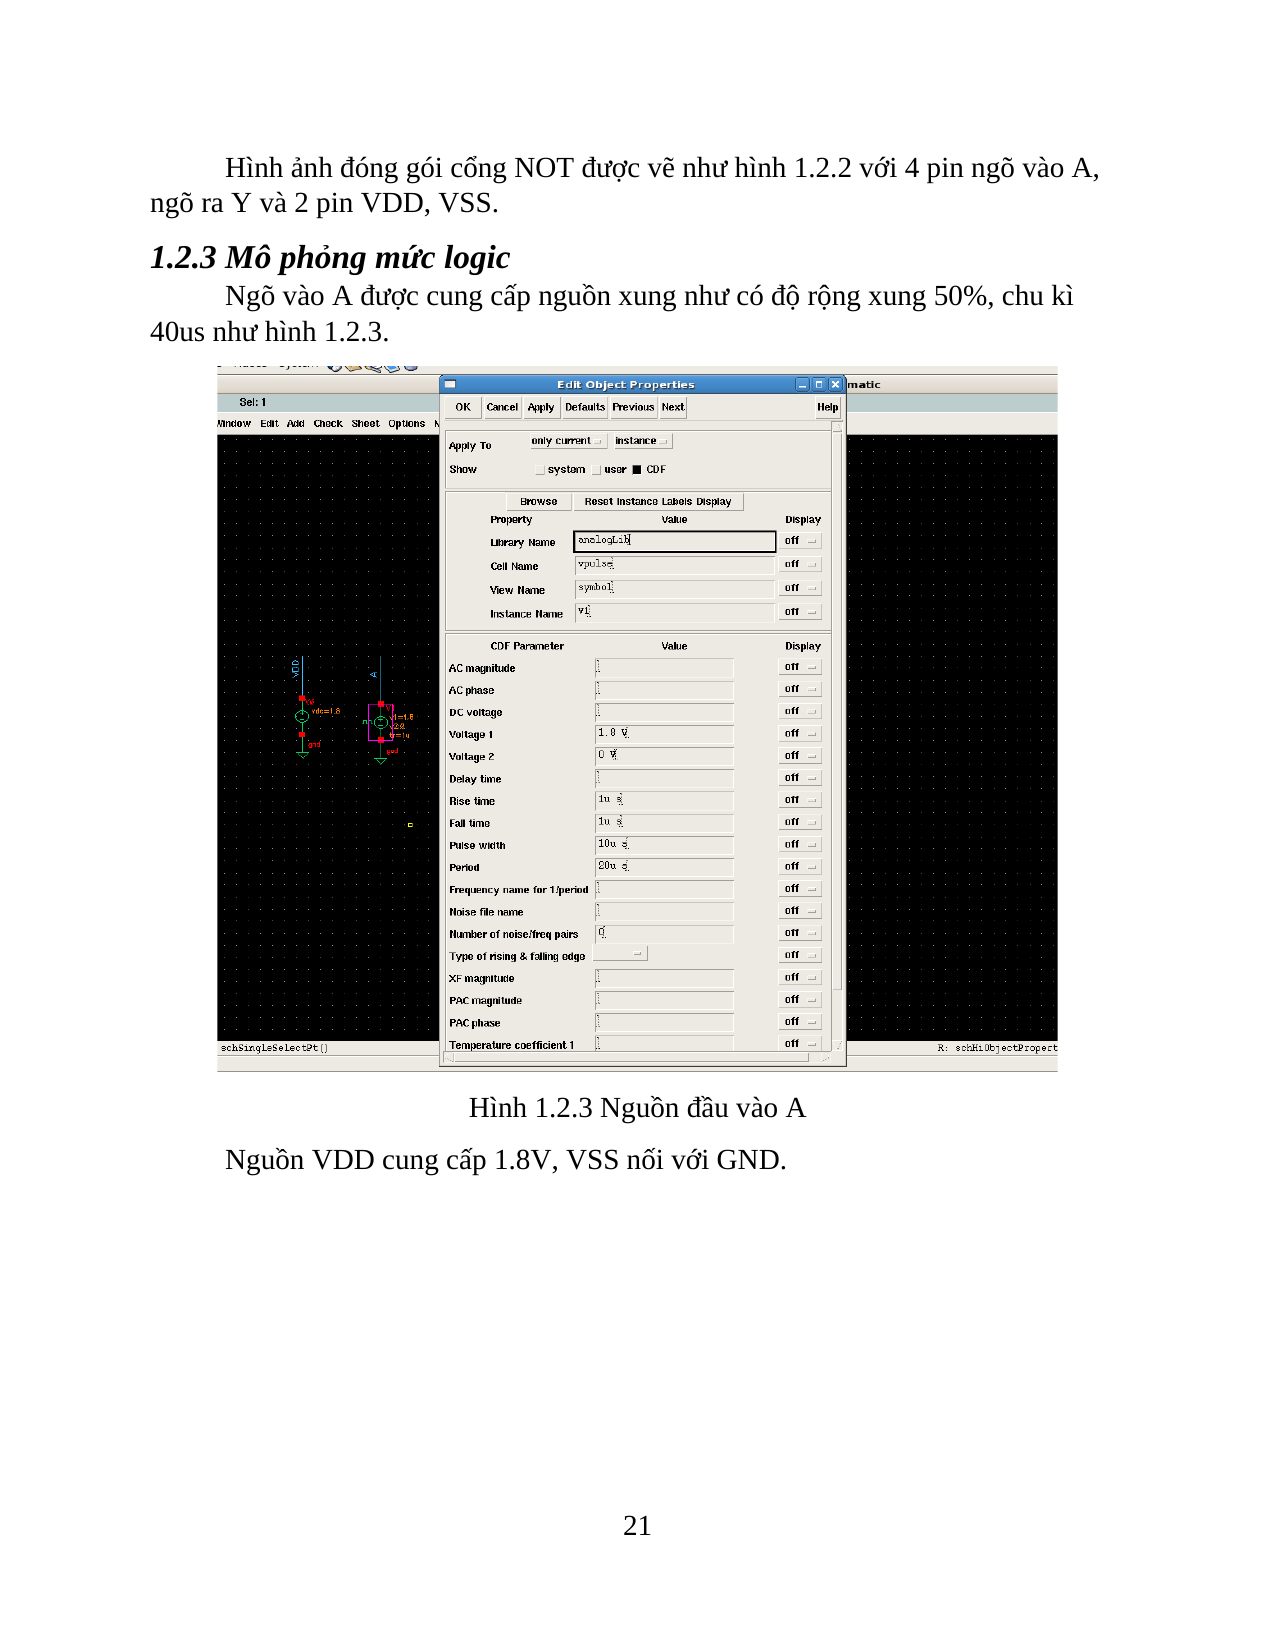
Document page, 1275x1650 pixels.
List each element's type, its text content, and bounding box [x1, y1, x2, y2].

subtitle 1.2.3 Mô phỏng mức logic [150, 238, 1125, 276]
text Hình ảnh đóng gói cổng NOT được vẽ như hình 1.2.2 với 4 pin ngõ vào A, ngõ ra Y và 2 pin VDD, VSS. [150, 150, 1125, 219]
picture [217, 366, 1058, 1072]
text Hình 1.2.3 Nguồn đầu vào A [150, 1090, 1125, 1123]
text Nguồn VDD cung cấp 1.8V, VSS nối với GND. [150, 1142, 1125, 1176]
text Ngõ vào A được cung cấp nguồn xung như có độ rộng xung 50%, chu kì 40us như hình 1.2.3. [150, 278, 1125, 347]
